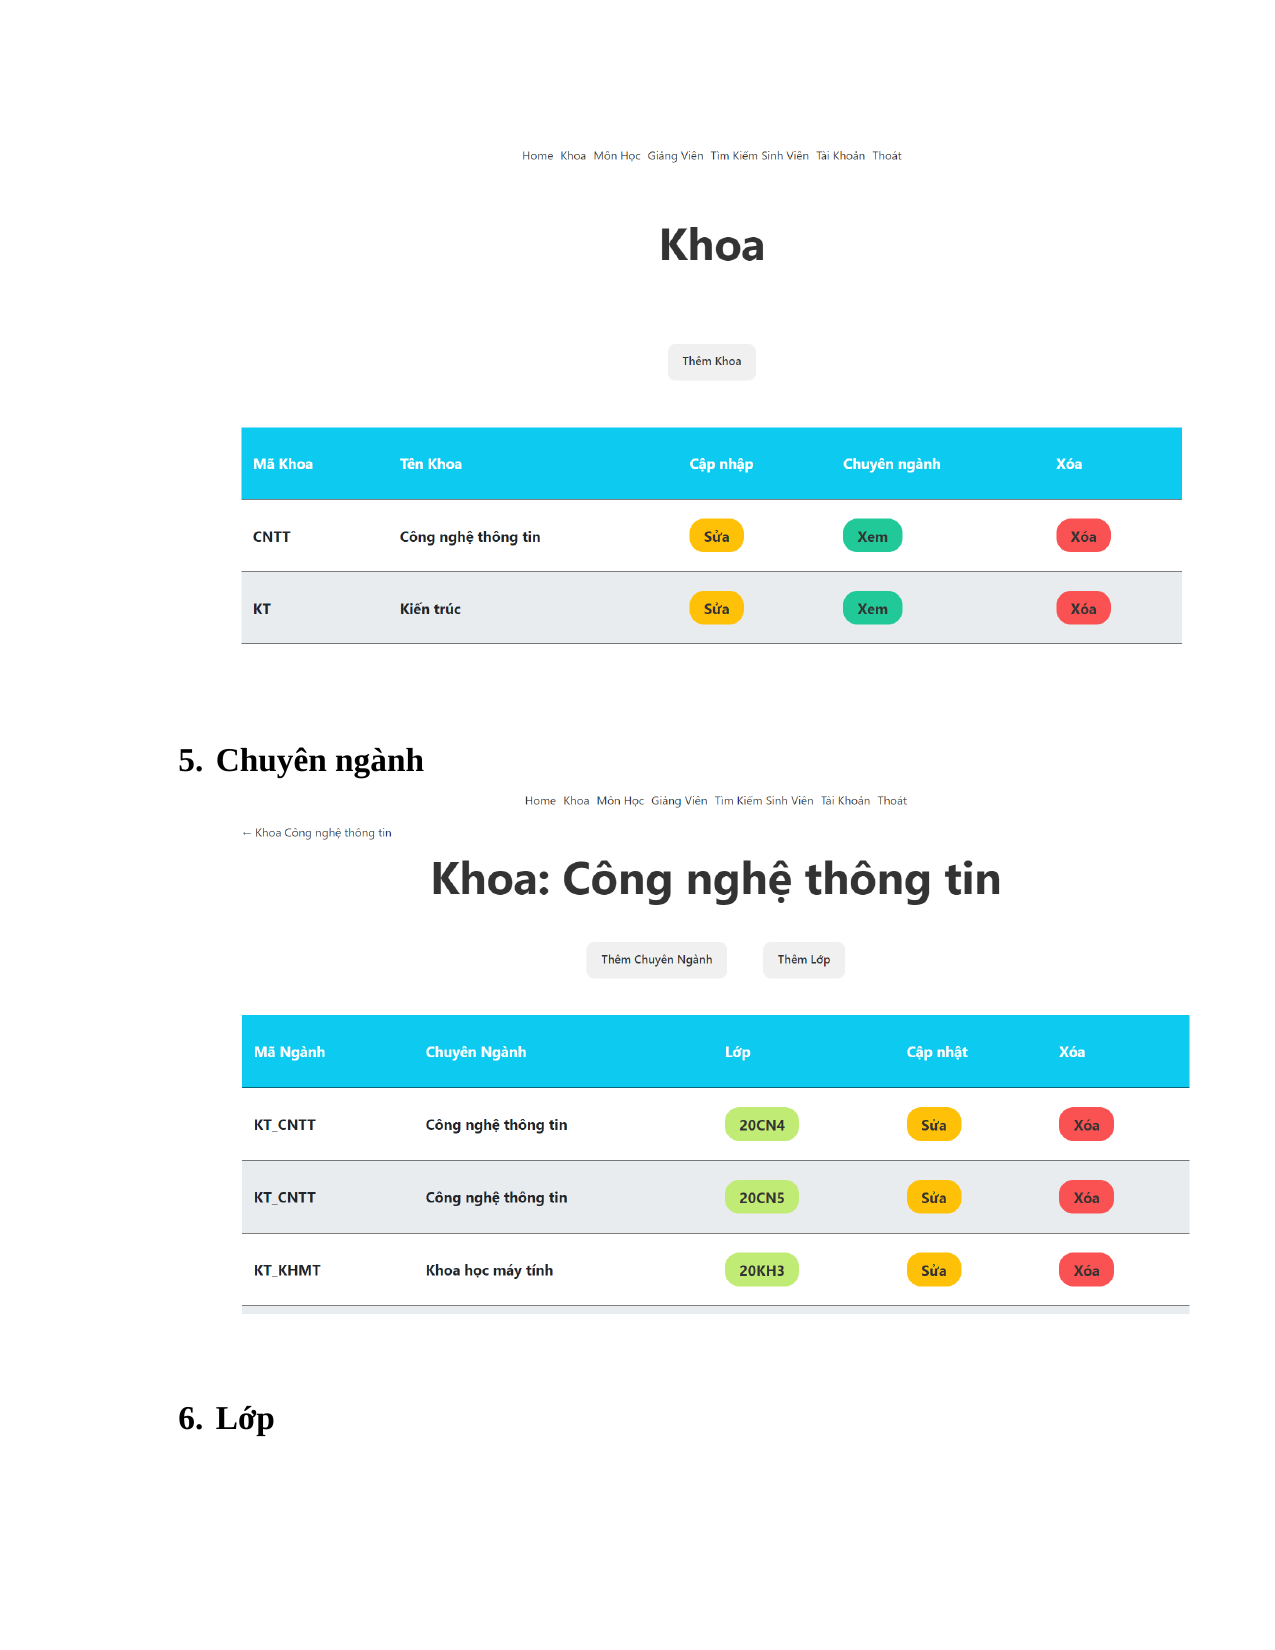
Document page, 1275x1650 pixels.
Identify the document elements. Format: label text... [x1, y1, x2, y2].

list Chuyên ngành [178, 740, 1125, 778]
list Lớp [178, 1398, 1125, 1436]
picture [225, 150, 1200, 656]
picture [225, 781, 1200, 1314]
